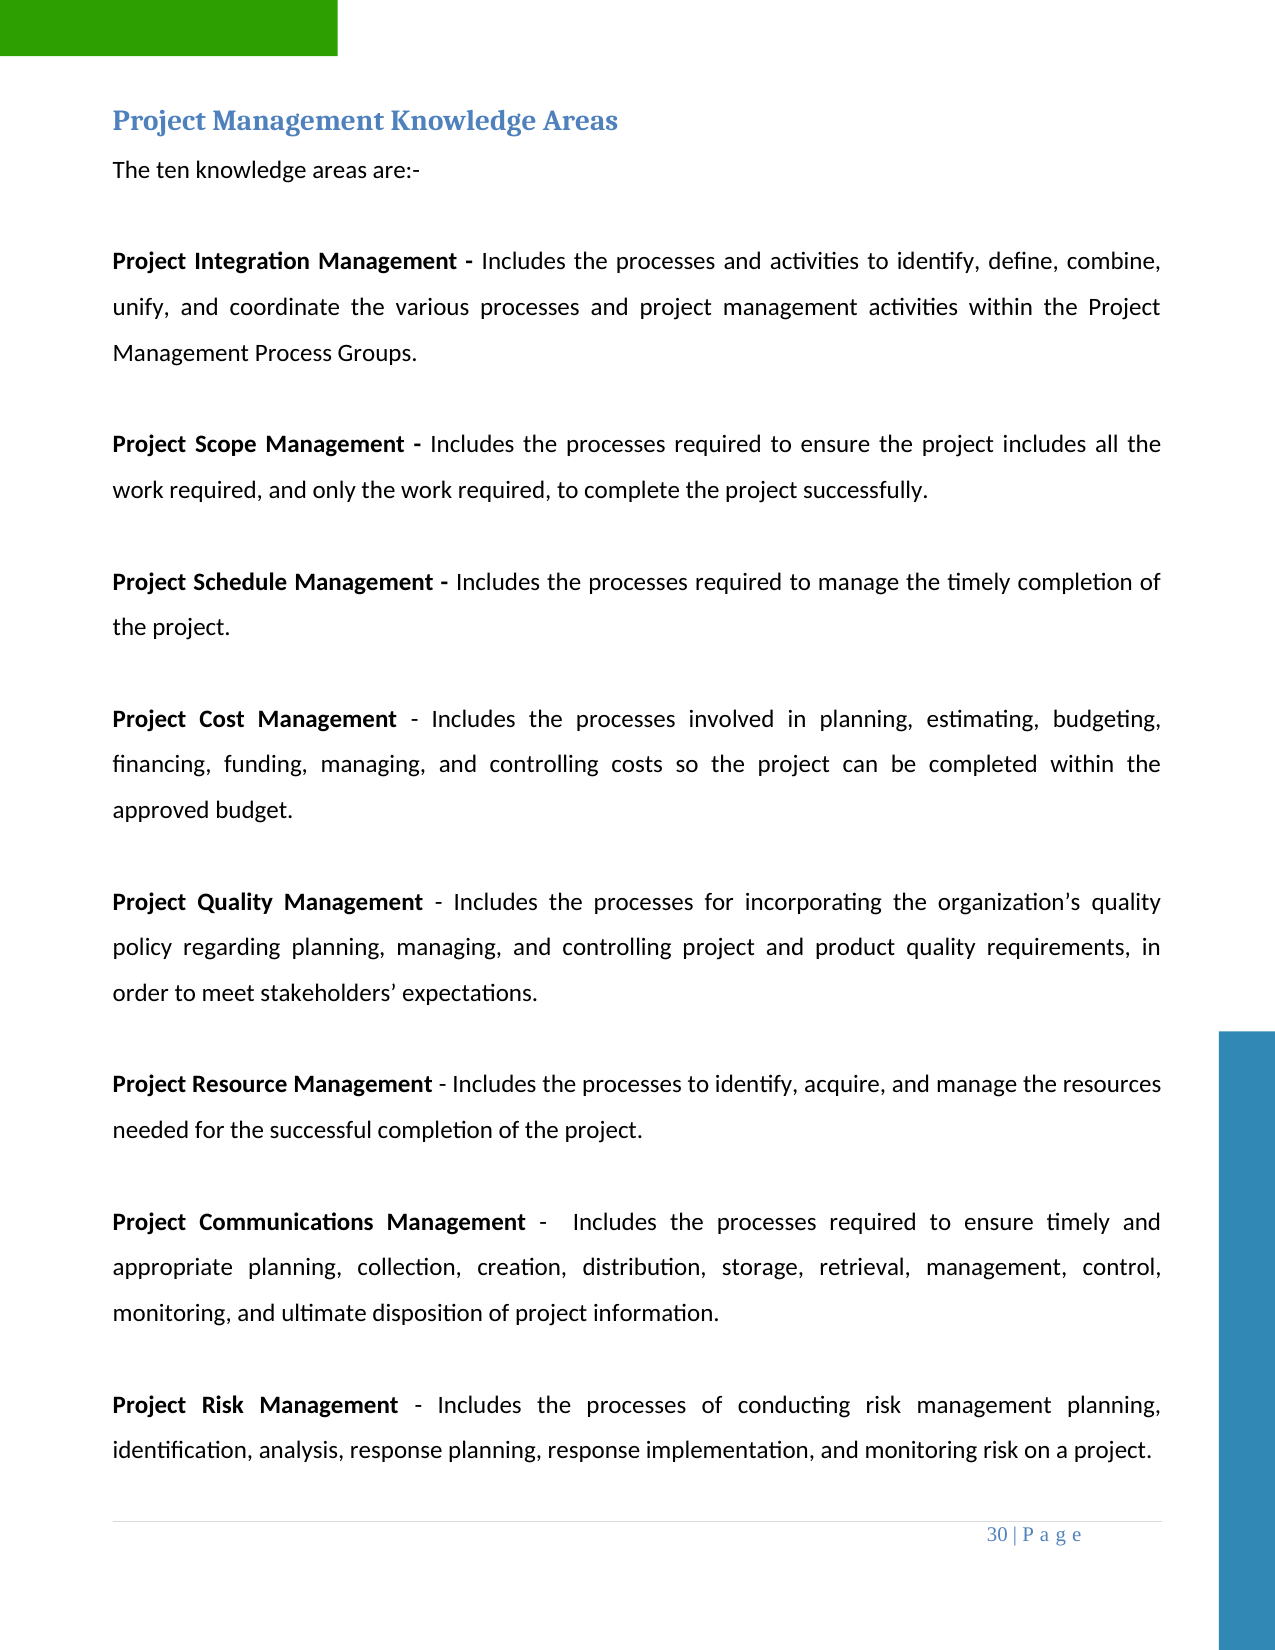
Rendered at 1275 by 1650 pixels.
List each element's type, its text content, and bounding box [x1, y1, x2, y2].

text Project Schedule Management - Includes the processes required to manage the timely completion of the project. [112, 566, 1162, 642]
text Project Management Knowledge Areas [112, 104, 1162, 137]
text The ten knowledge areas are:- [112, 154, 1162, 184]
text Project Cost Management - Includes the processes involved in planning, estimating, budgeting, financing, funding, managing, and controlling costs so the project can be completed within the approved budget. [112, 703, 1162, 825]
text Project Communications Management - Includes the processes required to ensure timely and appropriate planning, collection, creation, distribution, storage, retrieval, management, control, monitoring, and ultimate disposition of project information. [112, 1206, 1162, 1328]
text Project Risk Management - Includes the processes of conducting risk management planning, identification, analysis, response planning, response implementation, and monitoring risk on a project. [112, 1389, 1162, 1465]
text Project Integration Management - Includes the processes and activities to identify, define, combine, unify, and coordinate the various processes and project management activities within the Project Management Process Groups. [112, 246, 1162, 367]
text Project Quality Management - Includes the processes for incorporating the organization’s quality policy regarding planning, managing, and controlling project and product quality requirements, in order to meet stakeholders’ expectations. [112, 886, 1162, 1008]
text Project Resource Management - Includes the processes to identify, acquire, and manage the resources needed for the successful completion of the project. [112, 1069, 1162, 1145]
text Project Scope Management - Includes the processes required to ensure the project includes all the work required, and only the work required, to complete the project successfully. [112, 428, 1162, 505]
